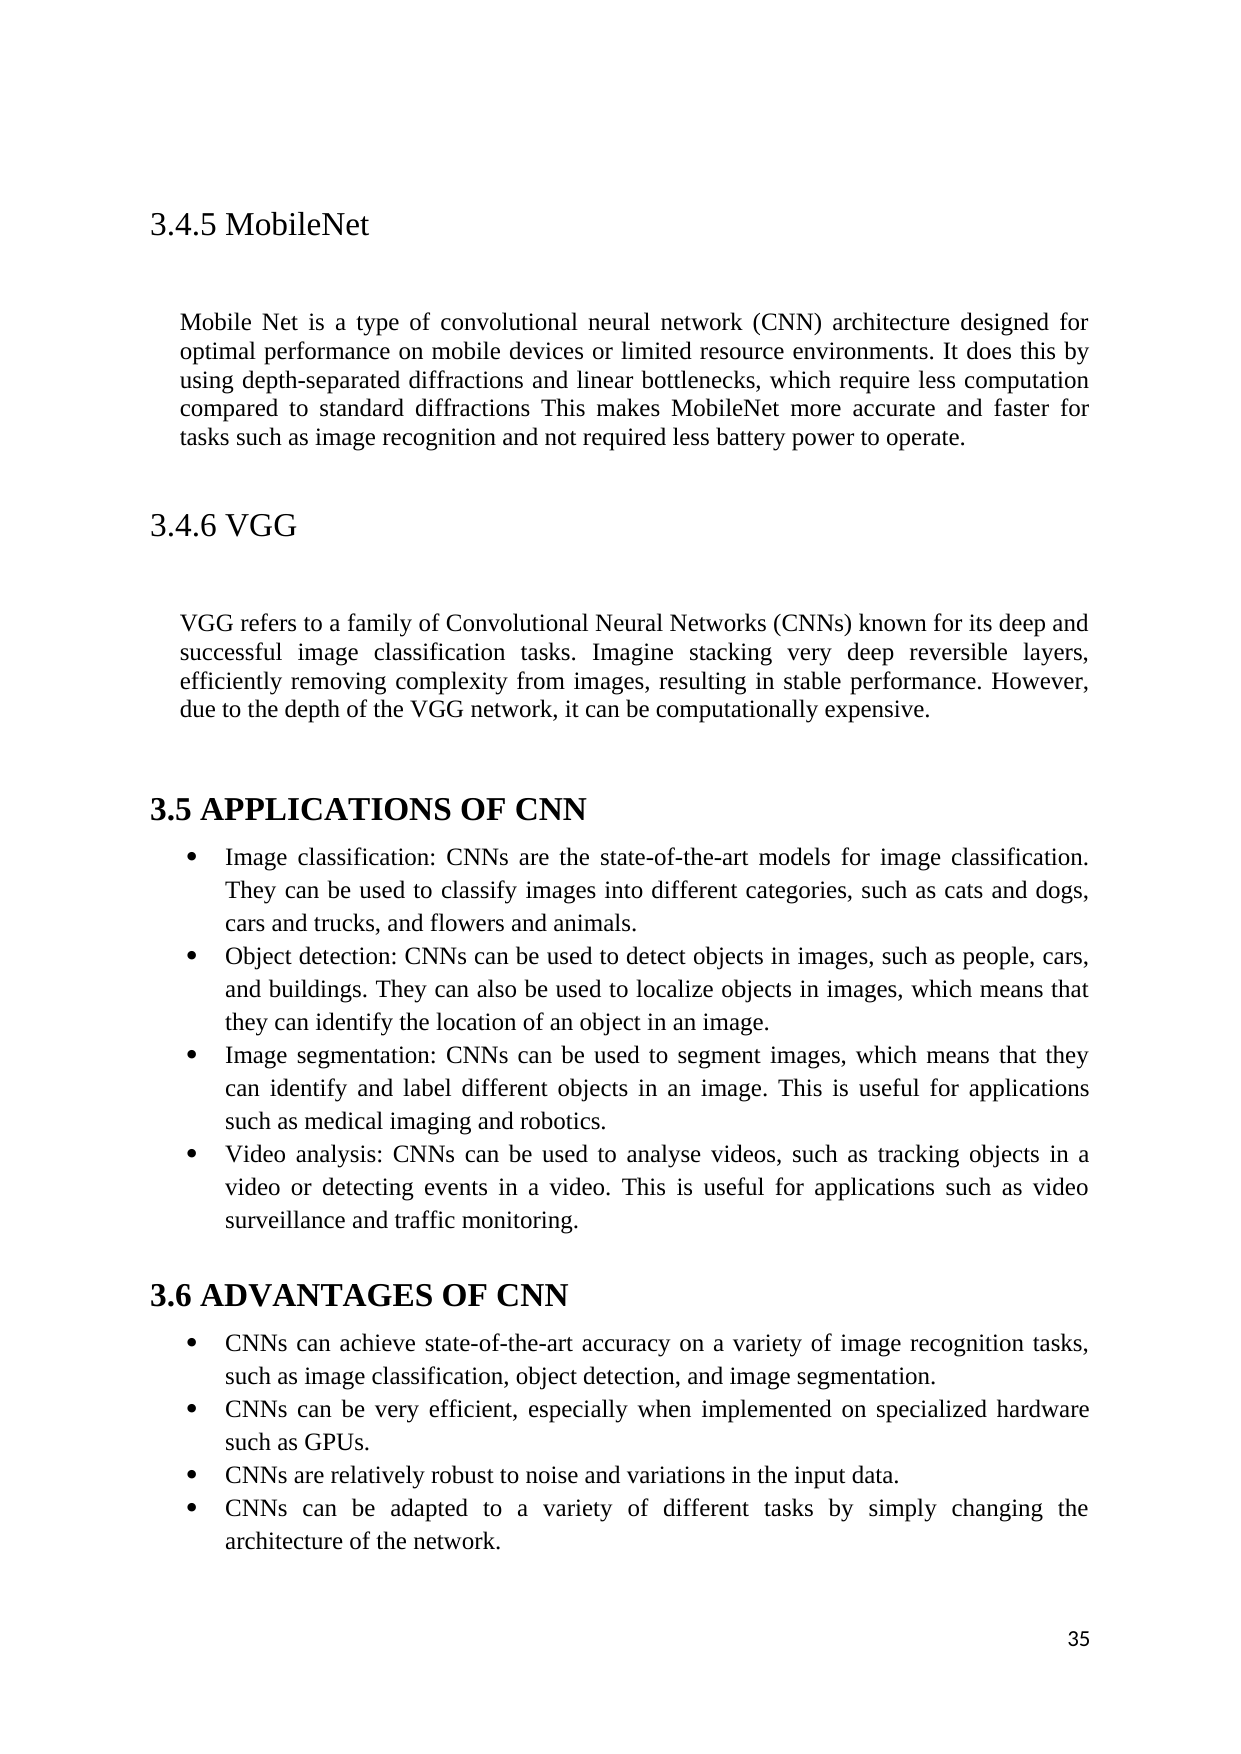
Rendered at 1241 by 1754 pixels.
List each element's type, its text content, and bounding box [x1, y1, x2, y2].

subtitle 3.5 APPLICATIONS OF CNN [150, 789, 1090, 828]
list CNNs can be adapted to a variety of different tasks by simply changing the architecture of the network. [187, 1493, 1090, 1555]
list CNNs can be very efficient, especially when implemented on specialized hardware such as GPUs. [187, 1394, 1090, 1456]
subtitle 3.4.6 VGG [150, 505, 1090, 543]
list Object detection: CNNs can be used to detect objects in images, such as people, cars, and buildings. They can also be used to localize objects in images, which means that they can identify the location of an object in an image. [187, 941, 1090, 1036]
subtitle 3.4.5 MobileNet [150, 204, 1090, 242]
list Image classification: CNNs are the state-of-the-art models for image classification. They can be used to classify images into different categories, such as cats and dogs, cars and trucks, and flowers and animals. [187, 842, 1090, 937]
list Video analysis: CNNs can be used to analyse videos, such as tracking objects in a video or detecting events in a video. This is useful for applications such as video surveillance and traffic monitoring. [187, 1139, 1090, 1234]
list Image segmentation: CNNs can be used to segment images, which means that they can identify and label different objects in an image. This is useful for applications such as medical imaging and robotics. [187, 1040, 1090, 1135]
list CNNs can achieve state-of-the-art accuracy on a variety of image recognition tasks, such as image classification, object detection, and image segmentation. [187, 1328, 1090, 1390]
text Mobile Net is a type of convolutional neural network (CNN) architecture designed for optimal performance on mobile devices or limited resource environments. It does this by using depth-separated diffractions and linear bottlenecks, which require less computation compared to standard diffractions This makes MobileNet more accurate and faster for tasks such as image recognition and not required less battery power to operate. [150, 307, 1090, 451]
text VGG refers to a family of Convolutional Neural Networks (CNNs) known for its deep and successful image classification tasks. Imagine stacking very deep reversible layers, efficiently removing complexity from images, resulting in stable performance. However, due to the depth of the VGG network, it can be computationally expensive. [150, 608, 1090, 723]
subtitle 3.6 ADVANTAGES OF CNN [150, 1276, 1090, 1314]
list CNNs are relatively robust to noise and variations in the input data. [187, 1460, 1090, 1489]
